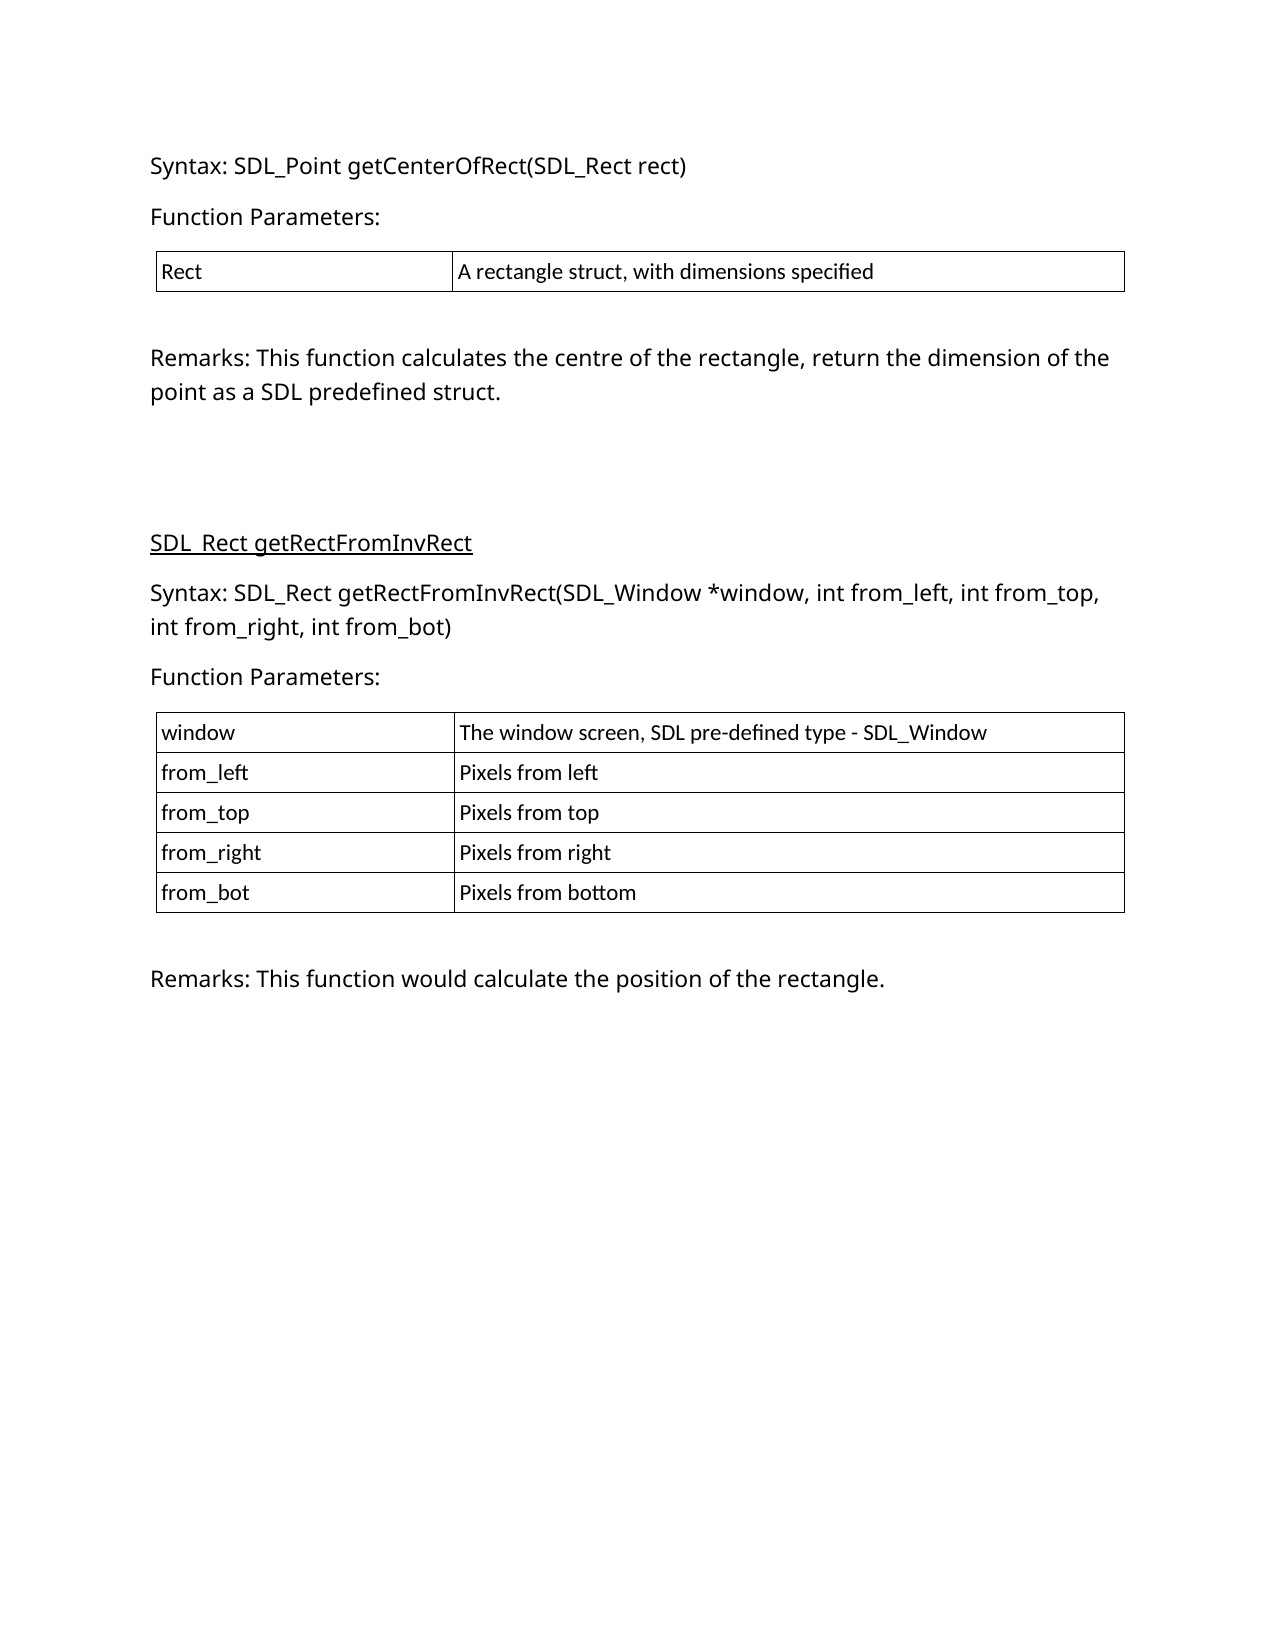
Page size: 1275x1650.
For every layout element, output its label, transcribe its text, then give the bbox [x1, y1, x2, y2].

table_cell from_bot [157, 873, 454, 912]
text Syntax: SDL_Rect getRectFromInvRect(SDL_Window *window, int from_left, int from_top, int from_right, int from_bot) [150, 577, 1125, 642]
table_cell Pixels from top [455, 793, 1124, 832]
table_header window [157, 713, 454, 752]
table_header Rect [157, 252, 452, 291]
table_cell from_left [157, 753, 454, 792]
table_header A rectangle struct, with dimensions specified [453, 252, 1124, 291]
subtitle SDL_Rect getRectFromInvRect [150, 527, 1125, 558]
text Remarks: This function would calculate the position of the rectangle. [150, 963, 1125, 994]
table_cell from_right [157, 833, 454, 872]
text Function Parameters: [150, 661, 1125, 693]
table_header The window screen, SDL pre-defined type - SDL_Window [455, 713, 1124, 752]
text Remarks: This function calculates the centre of the rectangle, return the dimension of the point as a SDL predefined struct. [150, 342, 1125, 407]
text Function Parameters: [150, 200, 1125, 232]
table_cell Pixels from bottom [455, 873, 1124, 912]
text Syntax: SDL_Point getCenterOfRect(SDL_Rect rect) [150, 150, 1125, 181]
table_cell Pixels from right [455, 833, 1124, 872]
table_cell from_top [157, 793, 454, 832]
table_cell Pixels from left [455, 753, 1124, 792]
